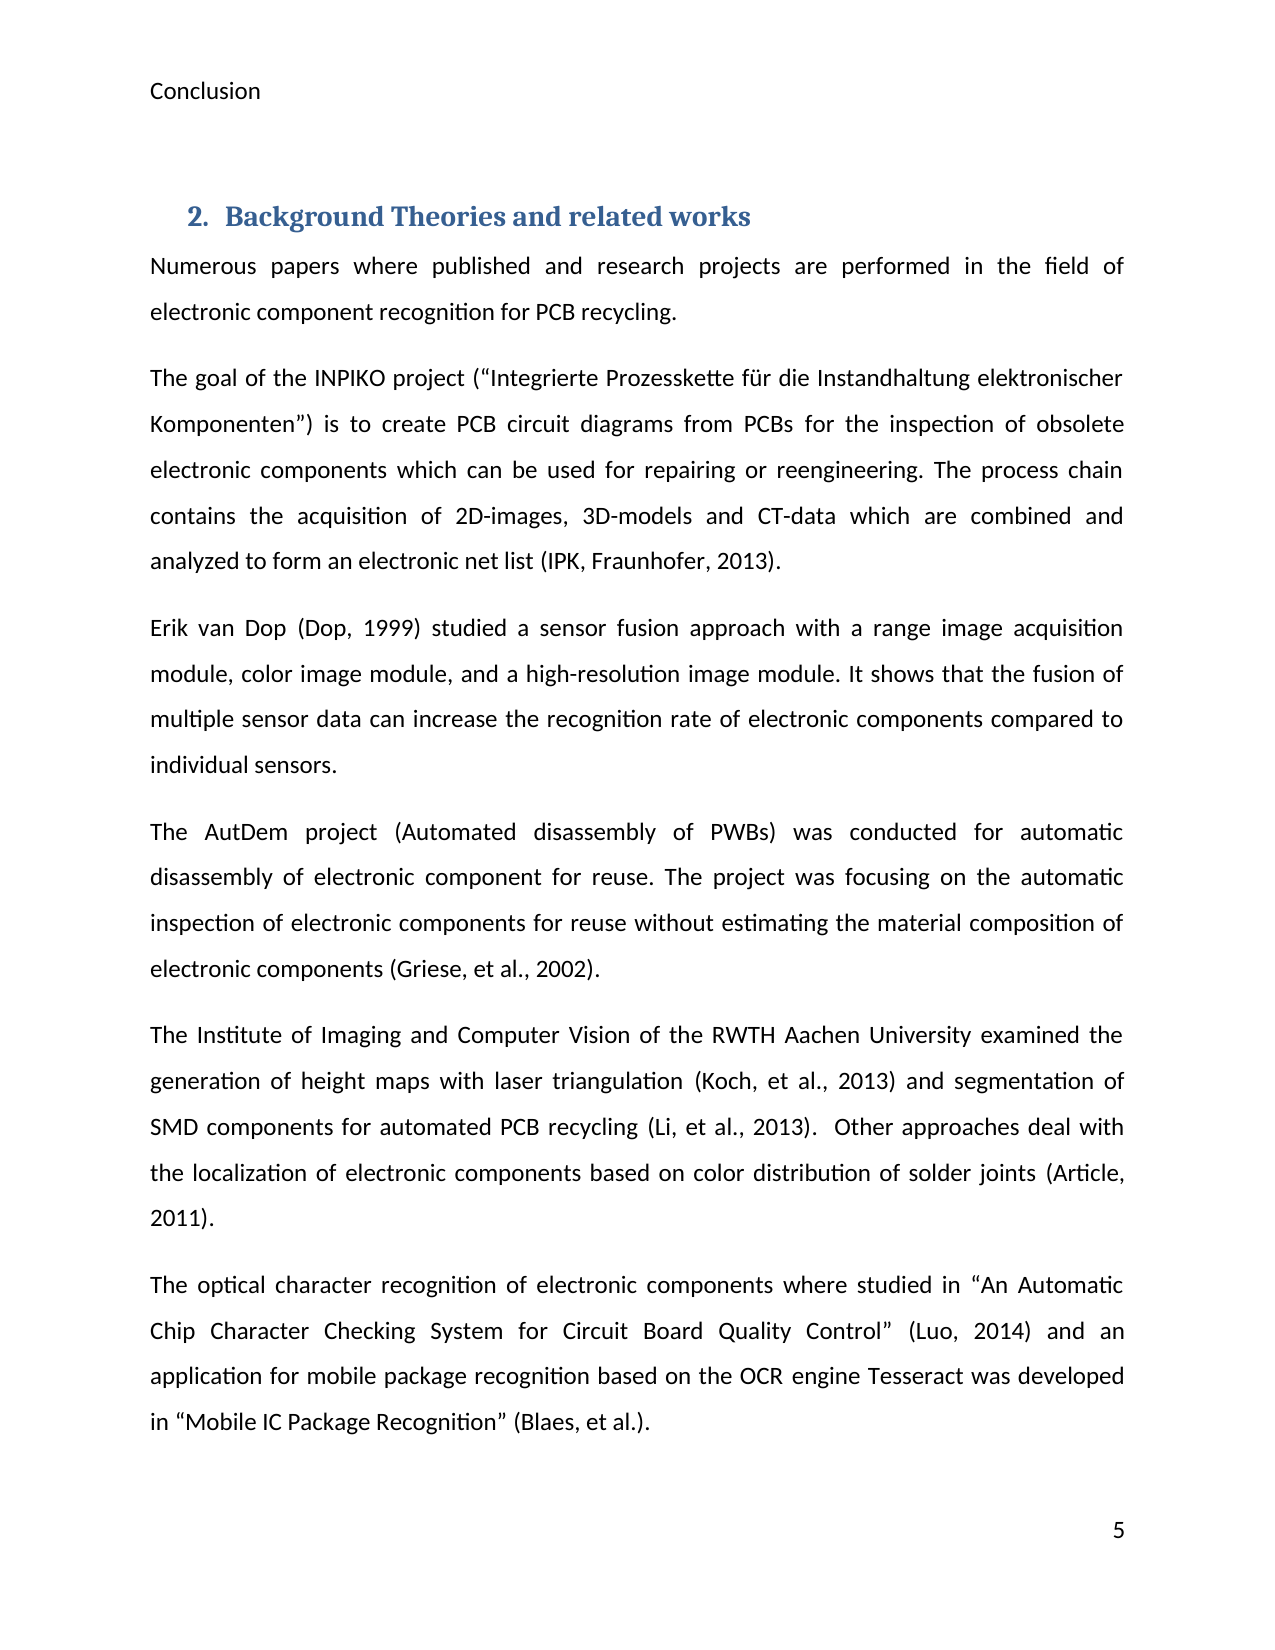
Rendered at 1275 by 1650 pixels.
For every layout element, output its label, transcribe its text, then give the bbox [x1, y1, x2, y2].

text Numerous papers where published and research projects are performed in the field of electronic component recognition for PCB recycling. [150, 250, 1125, 327]
text The goal of the INPIKO project (“Integrierte Prozesskette für die Instandhaltung elektronischer Komponenten”) is to create PCB circuit diagrams from PCBs for the inspection of obsolete electronic components which can be used for repairing or reengineering. The process chain contains the acquisition of 2D-images, 3D-models and CT-data which are combined and analyzed to form an electronic net list . [150, 363, 1125, 576]
text The optical character recognition of electronic components where studied in “An Automatic Chip Character Checking System for Circuit Board Quality Control” and an application for mobile package recognition based on the OCR engine Tesseract was developed in “Mobile IC Package Recognition” . [150, 1269, 1125, 1437]
text Erik van Dop studied a sensor fusion approach with a range image acquisition module, color image module, and a high-resolution image module. It shows that the fusion of multiple sensor data can increase the recognition rate of electronic components compared to individual sensors. [150, 612, 1125, 780]
subtitle Background Theories and related works [187, 200, 1125, 233]
text The AutDem project (Automated disassembly of PWBs) was conducted for automatic disassembly of electronic component for reuse. The project was focusing on the automatic inspection of electronic components for reuse without estimating the material composition of electronic components . [150, 816, 1125, 983]
text The Institute of Imaging and Computer Vision of the RWTH Aachen University examined the generation of height maps with laser triangulation and segmentation of SMD components for automated PCB recycling . Other approaches deal with the localization of electronic components based on color distribution of solder joints . [150, 1019, 1125, 1233]
